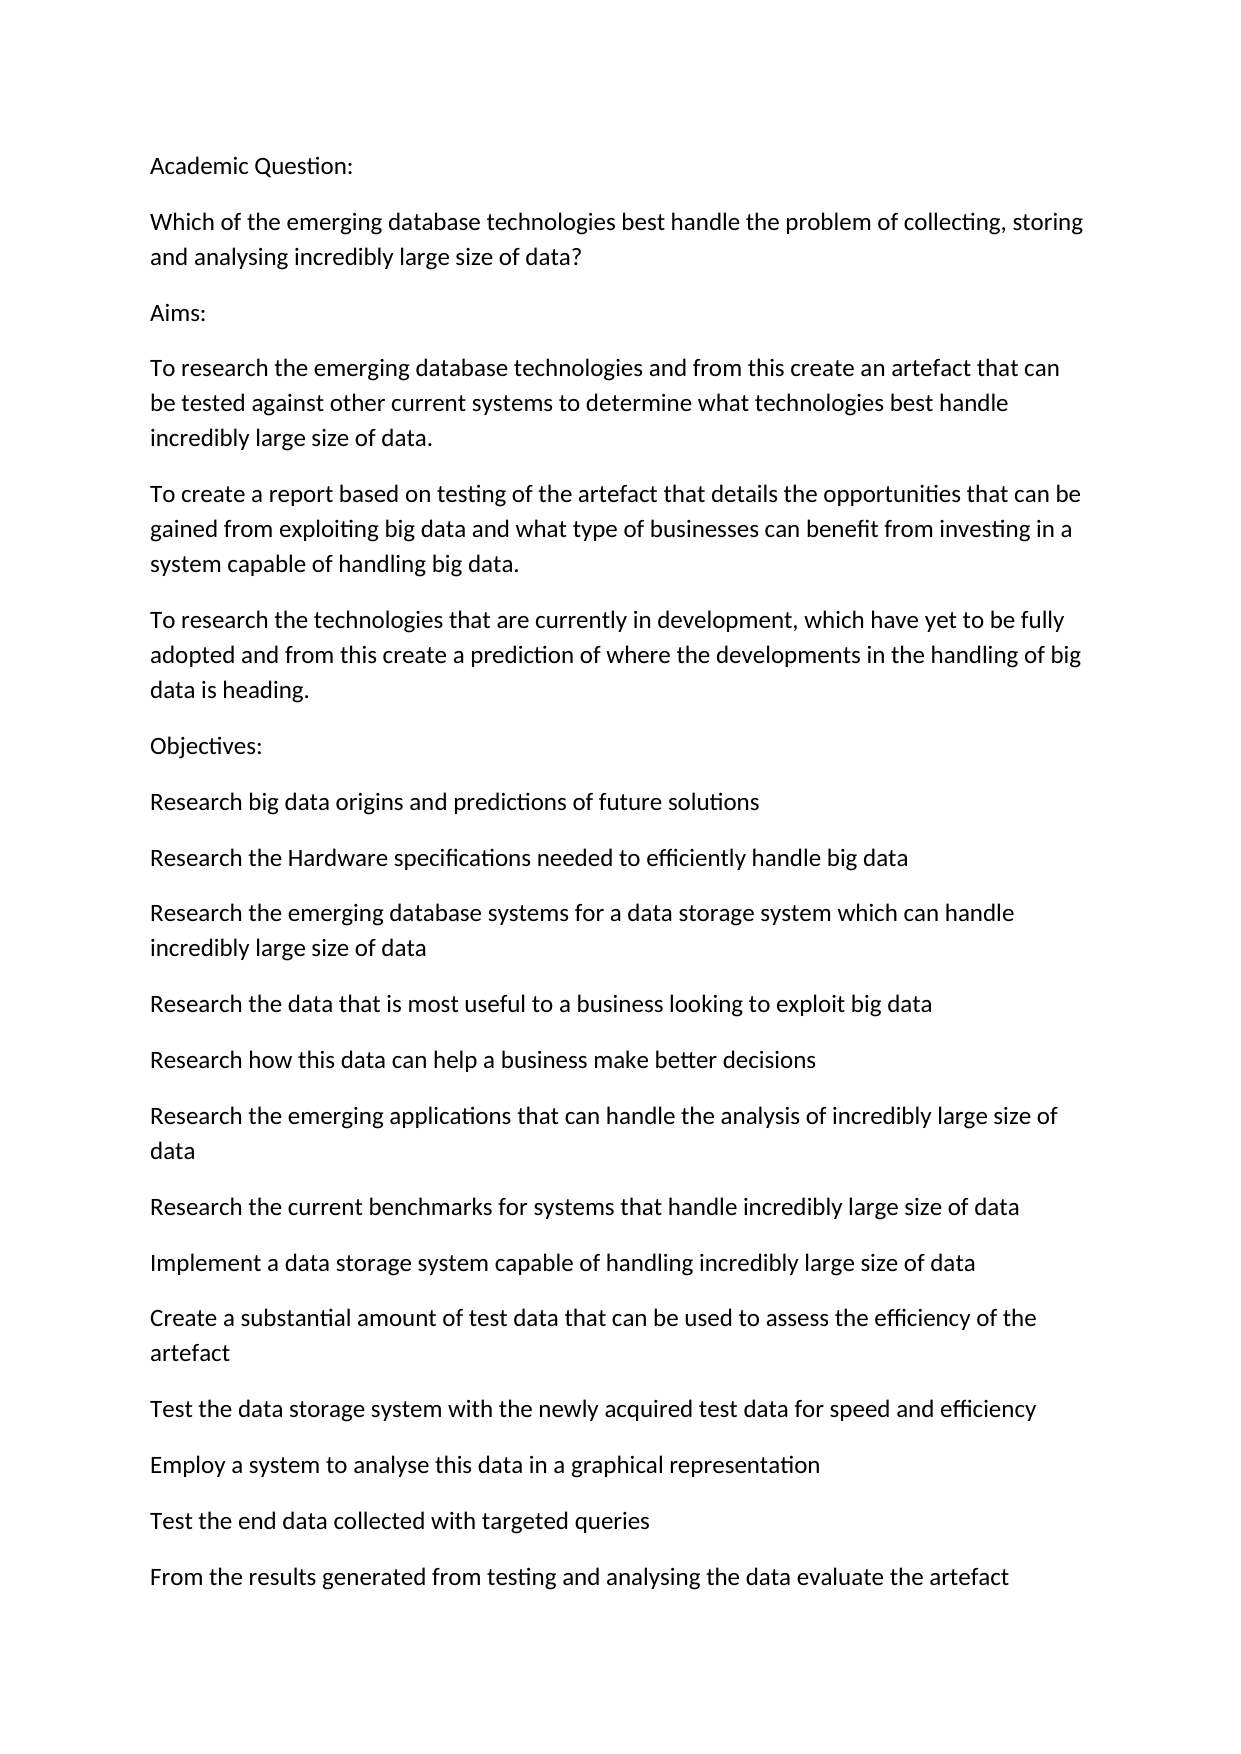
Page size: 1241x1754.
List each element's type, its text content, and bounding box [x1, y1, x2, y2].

text From the results generated from testing and analysing the data evaluate the artefact [150, 1561, 1090, 1591]
text Research the emerging applications that can handle the analysis of incredibly large size of data [150, 1100, 1090, 1166]
text Research the emerging database systems for a data storage system which can handle incredibly large size of data [150, 897, 1090, 963]
text Test the end data collected with targeted queries [150, 1505, 1090, 1536]
text Research the Hardware specifications needed to efficiently handle big data [150, 842, 1090, 872]
text Implement a data storage system capable of handling incredibly large size of data [150, 1247, 1090, 1277]
text Research big data origins and predictions of future solutions [150, 786, 1090, 816]
text To create a report based on testing of the artefact that details the opportunities that can be gained from exploiting big data and what type of businesses can benefit from investing in a system capable of handling big data. [150, 478, 1090, 579]
text Employ a system to analyse this data in a graphical representation [150, 1449, 1090, 1480]
text Research the current benchmarks for systems that handle incredibly large size of data [150, 1191, 1090, 1221]
text To research the technologies that are currently in development, which have yet to be fully adopted and from this create a prediction of where the developments in the handling of big data is heading. [150, 604, 1090, 705]
text Research the data that is most useful to a business looking to exploit big data [150, 988, 1090, 1019]
text To research the emerging database technologies and from this create an artefact that can be tested against other current systems to determine what technologies best handle incredibly large size of data. [150, 352, 1090, 453]
text Create a substantial amount of test data that can be used to assess the efficiency of the artefact [150, 1302, 1090, 1368]
text Research how this data can help a business make better decisions [150, 1044, 1090, 1075]
text Objectives: [150, 730, 1090, 761]
text Aims: [150, 297, 1090, 327]
text Test the data storage system with the newly acquired test data for speed and efficiency [150, 1393, 1090, 1424]
text Academic Question: [150, 150, 1090, 181]
text Which of the emerging database technologies best handle the problem of collecting, storing and analysing incredibly large size of data? [150, 206, 1090, 271]
